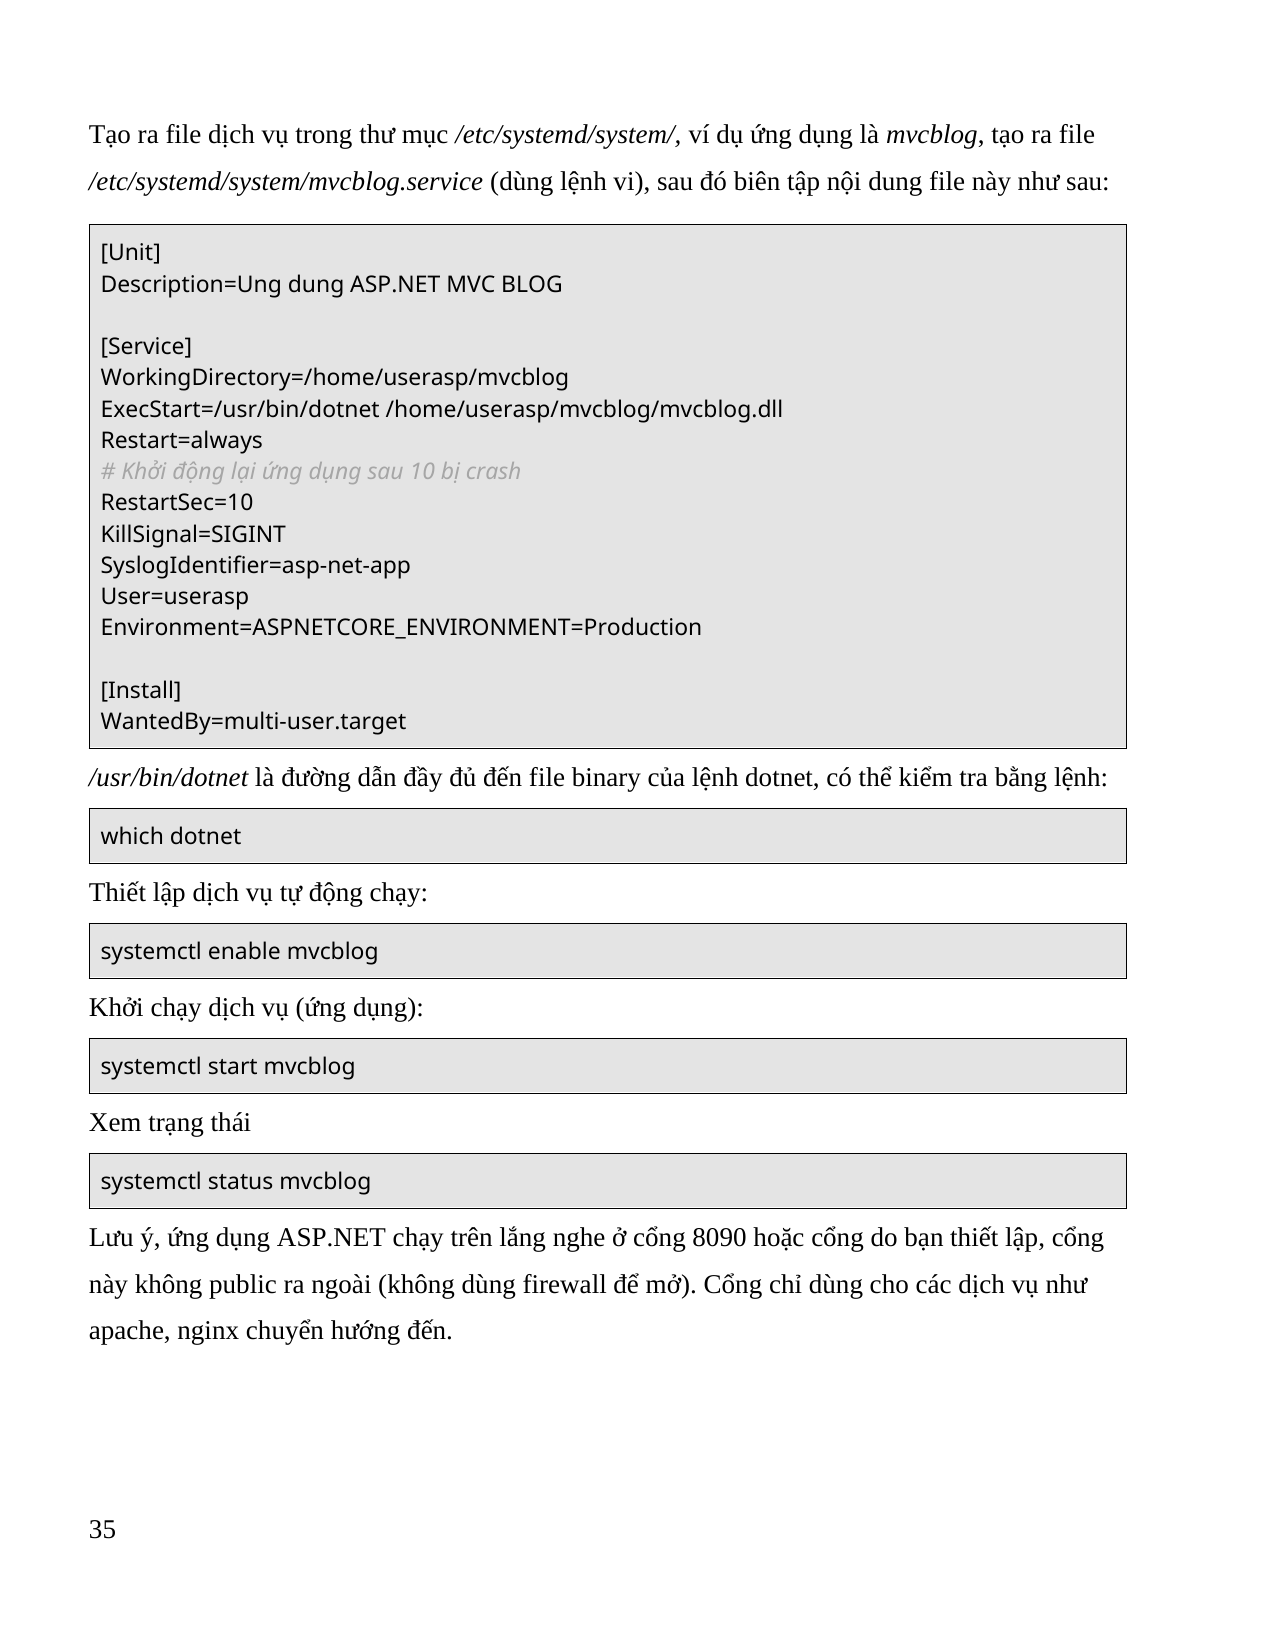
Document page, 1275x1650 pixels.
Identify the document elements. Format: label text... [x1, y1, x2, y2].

table_header systemctl enable mvcblog [90, 924, 1126, 977]
text /usr/bin/dotnet là đường dẫn đầy đủ đến file binary của lệnh dotnet, có thể kiểm tra bằng lệnh: [89, 761, 1127, 792]
table_header systemctl start mvcblog [90, 1039, 1126, 1092]
table_header systemctl status mvcblog [90, 1154, 1126, 1207]
table_header which dotnet [90, 809, 1126, 862]
text Xem trạng thái [89, 1106, 1127, 1137]
text Lưu ý, ứng dụng ASP.NET chạy trên lắng nghe ở cổng 8090 hoặc cổng do bạn thiết lập, cổng này không public ra ngoài (không dùng firewall để mở). Cổng chỉ dùng cho các dịch vụ như apache, nginx chuyển hướng đến. [89, 1221, 1127, 1346]
text Tạo ra file dịch vụ trong thư mục /etc/systemd/system/, ví dụ ứng dụng là mvcblog, tạo ra file /etc/systemd/system/mvcblog.service (dùng lệnh vi), sau đó biên tập nội dung file này như sau: [89, 118, 1127, 196]
table_header [Unit] Description=Ung dung ASP.NET MVC BLOG [Service] WorkingDirectory=/home/userasp/mvcblog ExecStart=/usr/bin/dotnet /home/userasp/mvcblog/mvcblog.dll Restart=always # Khởi động lại ứng dụng sau 10 bị crash RestartSec=10 KillSignal=SIGINT SyslogIdentifier=asp-net-app User=userasp Environment=ASPNETCORE_ENVIRONMENT=Production [Install] WantedBy=multi-user.target [90, 225, 1126, 747]
text Thiết lập dịch vụ tự động chạy: [89, 876, 1127, 907]
text Khởi chạy dịch vụ (ứng dụng): [89, 991, 1127, 1022]
